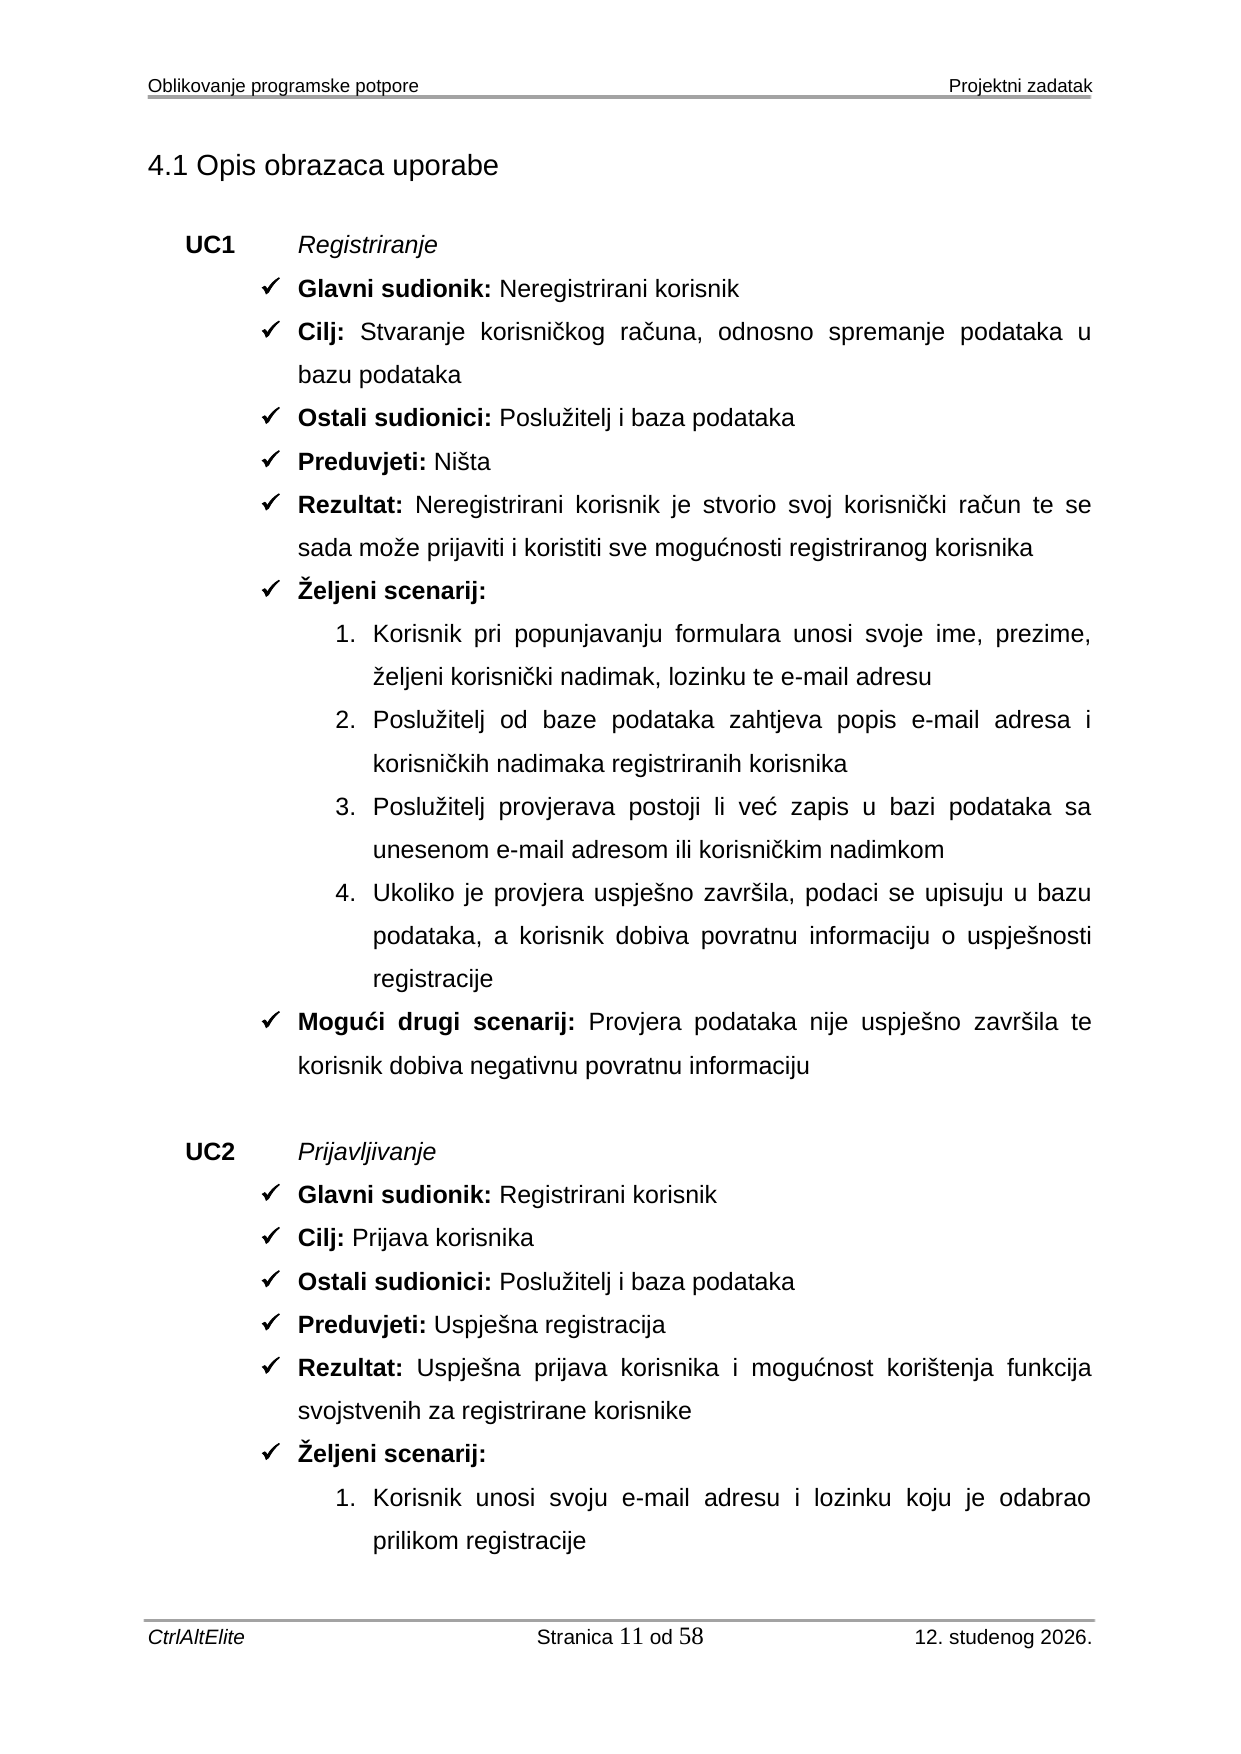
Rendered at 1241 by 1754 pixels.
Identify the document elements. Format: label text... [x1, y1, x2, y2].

list Glavni sudionik: Registrirani korisnik [260, 1180, 1093, 1209]
subtitle 4.1 Opis obrazaca uporabe [148, 148, 1093, 181]
list Poslužitelj provjerava postoji li već zapis u bazi podataka sa unesenom e-mail adresom ili korisničkim nadimkom [335, 792, 1093, 864]
list Korisnik pri popunjavanju formulara unosi svoje ime, prezime, željeni korisnički nadimak, lozinku te e-mail adresu [335, 619, 1093, 691]
list Preduvjeti: Ništa [260, 446, 1093, 475]
list Ostali sudionici: Poslužitelj i baza podataka [260, 403, 1093, 432]
list Prijavljivanje [185, 1137, 1093, 1166]
picture [147, 95, 1092, 99]
list Željeni scenarij: [260, 576, 1093, 605]
list Cilj: Stvaranje korisničkog računa, odnosno spremanje podataka u bazu podataka [260, 317, 1093, 389]
list Registriranje [185, 231, 1093, 259]
list Ostali sudionici: Poslužitelj i baza podataka [260, 1266, 1093, 1295]
list Mogući drugi scenarij: Provjera podataka nije uspješno završila te korisnik dobiva negativnu povratnu informaciju [260, 1007, 1093, 1079]
list Željeni scenarij: [260, 1439, 1093, 1468]
list Rezultat: Uspješna prijava korisnika i mogućnost korištenja funkcija svojstvenih za registrirane korisnike [260, 1353, 1093, 1425]
list Poslužitelj od baze podataka zahtjeva popis e-mail adresa i korisničkih nadimaka registriranih korisnika [335, 706, 1093, 777]
list Cilj: Prijava korisnika [260, 1223, 1093, 1252]
list Rezultat: Neregistrirani korisnik je stvorio svoj korisnički račun te se sada može prijaviti i koristiti sve mogućnosti registriranog korisnika [260, 490, 1093, 562]
list Glavni sudionik: Neregistrirani korisnik [260, 274, 1093, 302]
list Preduvjeti: Uspješna registracija [260, 1310, 1093, 1338]
list Korisnik unosi svoju e-mail adresu i lozinku koju je odabrao prilikom registracije [335, 1482, 1093, 1554]
list Ukoliko je provjera uspješno završila, podaci se upisuju u bazu podataka, a korisnik dobiva povratnu informaciju o uspješnosti registracije [335, 878, 1093, 993]
